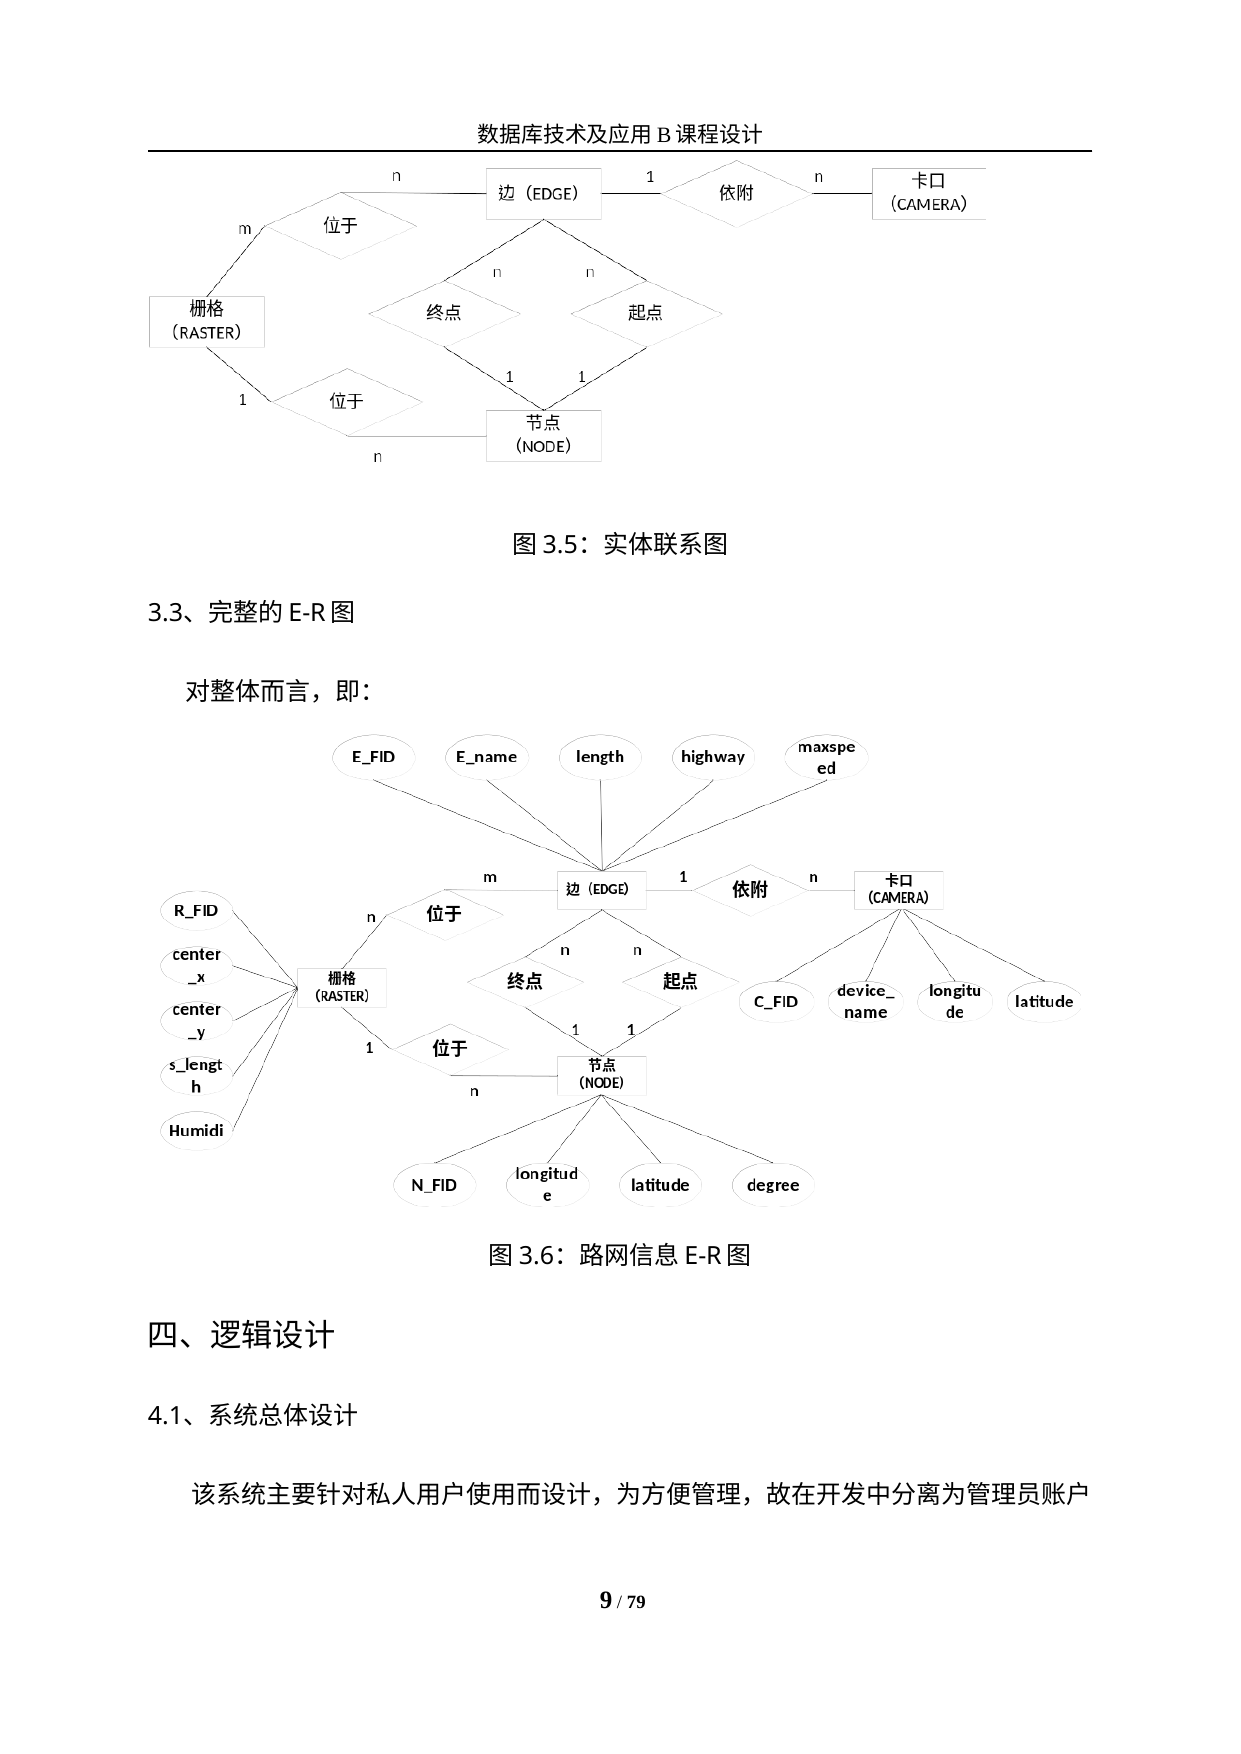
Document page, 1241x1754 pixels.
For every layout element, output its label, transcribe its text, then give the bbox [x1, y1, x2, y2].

text 图3.5：实体联系图 [148, 508, 1092, 576]
text 图3.6：路网信息E-R图 [148, 1219, 1092, 1287]
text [148, 1458, 1092, 1526]
text 4.1、系统总体设计 [148, 1380, 1092, 1448]
text 3.3、完整的E-R图 [148, 576, 1092, 644]
text 四、逻辑设计 [148, 1298, 1092, 1366]
text 对整体而言，即： [148, 655, 1092, 723]
